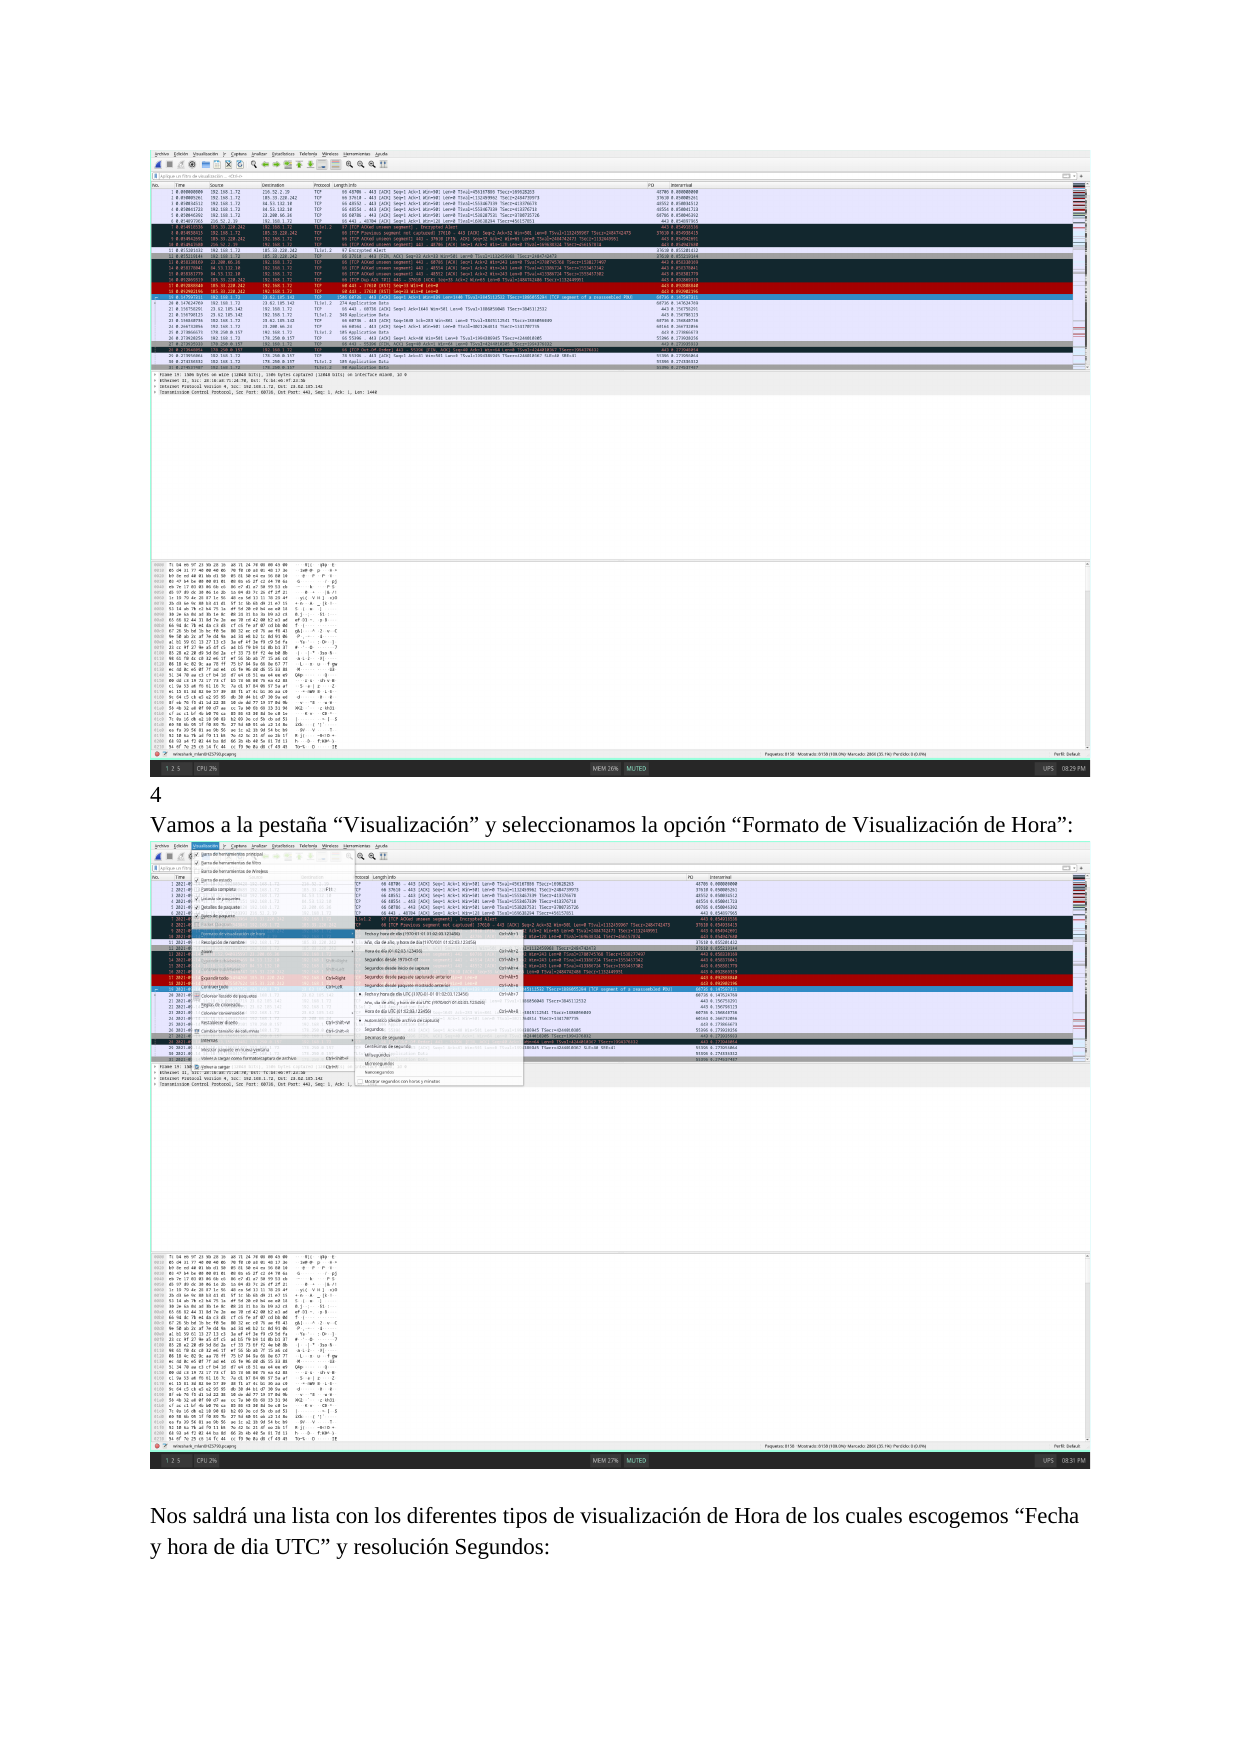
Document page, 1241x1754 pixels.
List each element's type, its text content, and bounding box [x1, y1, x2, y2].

text Nos saldrá una lista con los diferentes tipos de visualización de Hora de los cuales escogemos “Fecha y hora de dia UTC” y resolución Segundos: [150, 1502, 1090, 1559]
text Vamos a la pestaña “Visualización” y seleccionamos la opción “Formato de Visualización de Hora”: [150, 811, 1090, 837]
text 4 [150, 781, 1090, 807]
picture [150, 841, 1091, 1469]
picture [150, 150, 1091, 777]
